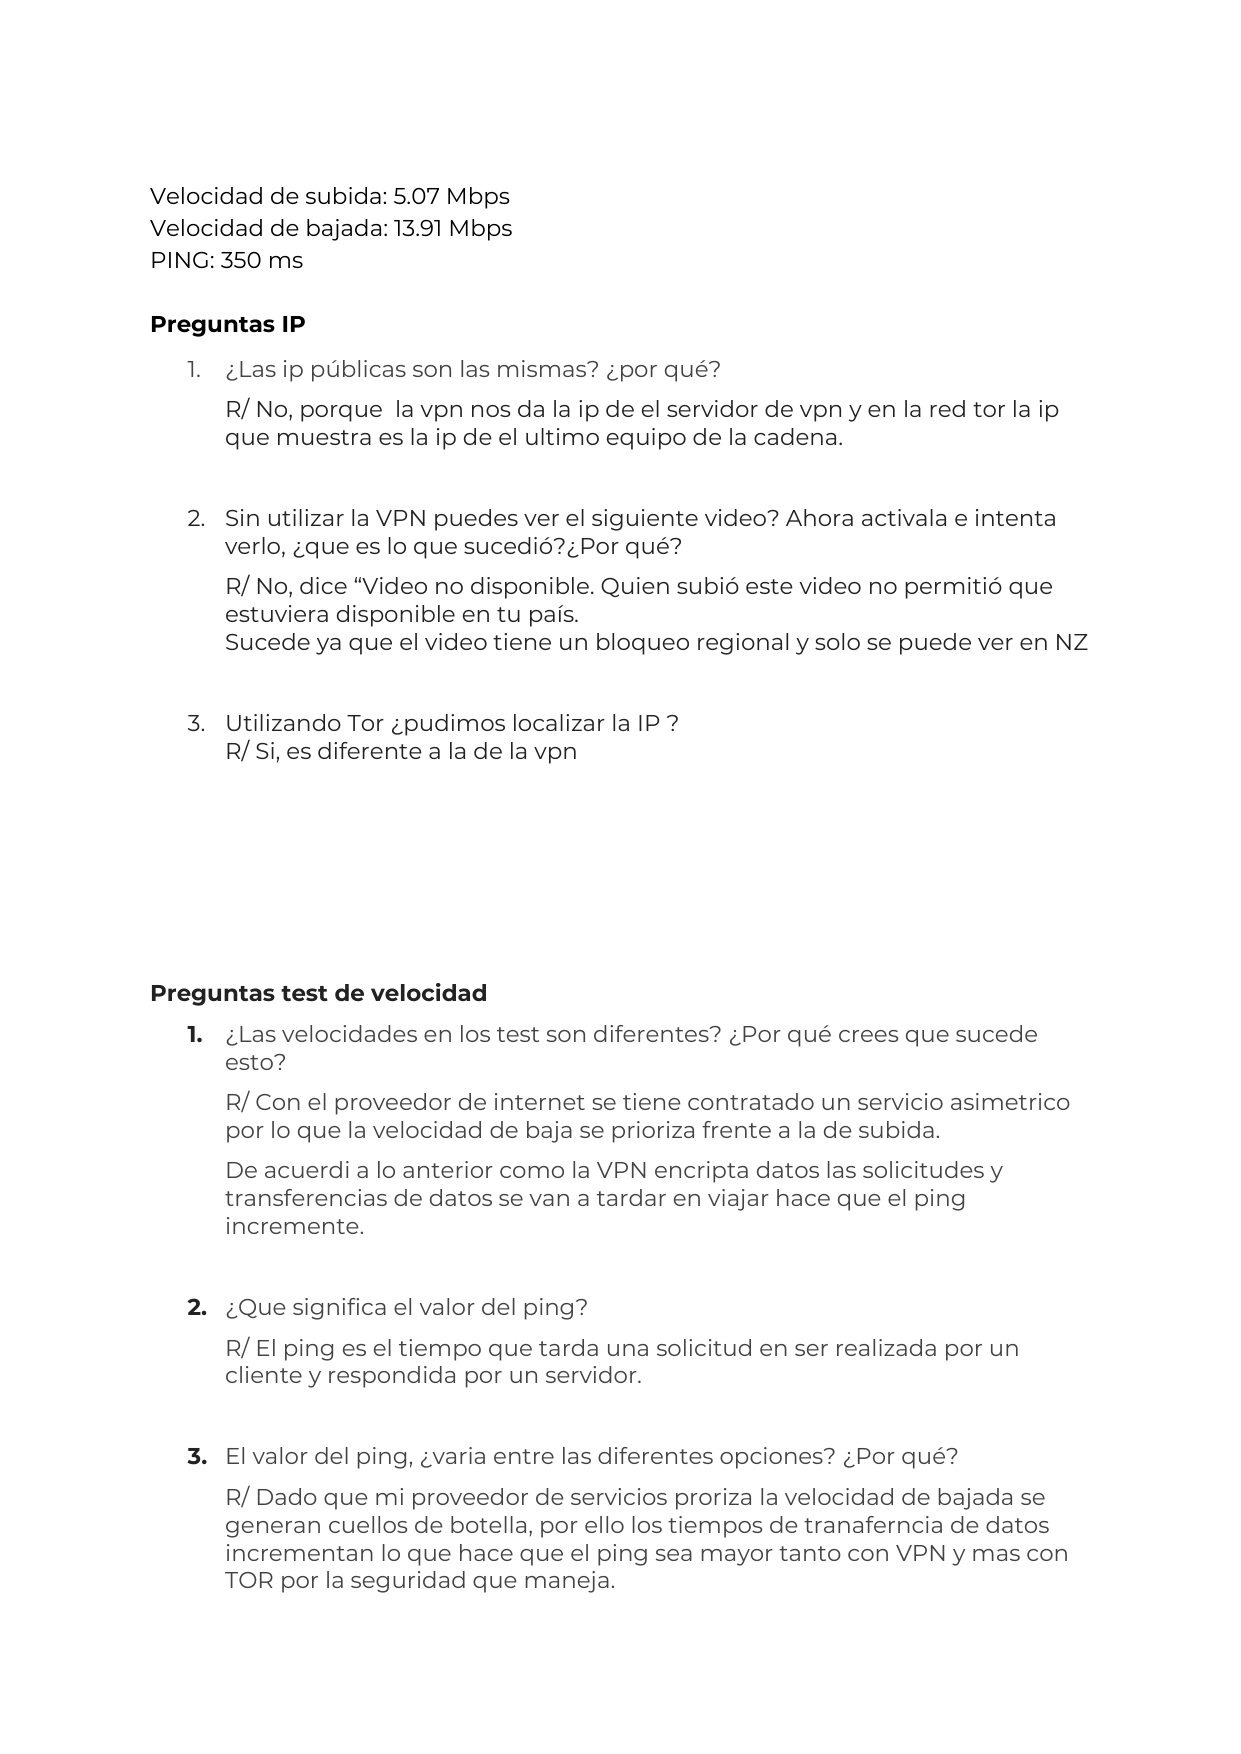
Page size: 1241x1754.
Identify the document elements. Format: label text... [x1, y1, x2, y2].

text R/ Con el proveedor de internet se tiene contratado un servicio asimetrico por lo que la velocidad de baja se prioriza frente a la de subida. [225, 1088, 1090, 1144]
text R/ El ping es el tiempo que tarda una solicitud en ser realizada por un cliente y respondida por un servidor. [225, 1334, 1090, 1389]
text De acuerdi a lo anterior como la VPN encripta datos las solicitudes y transferencias de datos se van a tardar en viajar hace que el ping incremente. [225, 1157, 1090, 1240]
text PING: 350 ms [150, 246, 1090, 274]
text R/ Dado que mi proveedor de servicios proriza la velocidad de bajada se generan cuellos de botella, por ello los tiempos de tranaferncia de datos incrementan lo que hace que el ping sea mayor tanto con VPN y mas con TOR por la seguridad que maneja. [225, 1483, 1090, 1594]
text Preguntas test de velocidad [150, 979, 1090, 1007]
text Velocidad de bajada: 13.91 Mbps [150, 214, 1090, 242]
list ¿Que significa el valor del ping? [225, 1293, 1090, 1321]
text Preguntas IP [150, 310, 1090, 338]
text R/ No, porque la vpn nos da la ip de el servidor de vpn y en la red tor la ip que muestra es la ip de el ultimo equipo de la cadena. [844, 395, 1090, 451]
text Velocidad de subida: 5.07 Mbps [150, 182, 1090, 210]
text R/ No, dice “Video no disponible. Quien subió este video no permitió que estuviera disponible en tu país. Sucede ya que el video tiene un bloqueo regional y solo se puede ver en NZ [225, 572, 1090, 656]
list Utilizando Tor ¿pudimos localizar la IP ? R/ Si, es diferente a la de la vpn [578, 709, 1090, 765]
list ¿Las velocidades en los test son diferentes? ¿Por qué crees que sucede esto? [187, 1020, 1090, 1076]
list ¿Las ip públicas son las mismas? ¿por qué? [187, 355, 1090, 383]
list Sin utilizar la VPN puedes ver el siguiente video? Ahora activala e intenta verlo, ¿que es lo que sucedió?¿Por qué? [683, 504, 1090, 560]
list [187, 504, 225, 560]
list El valor del ping, ¿varia entre las diferentes opciones? ¿Por qué? [187, 1442, 1090, 1470]
